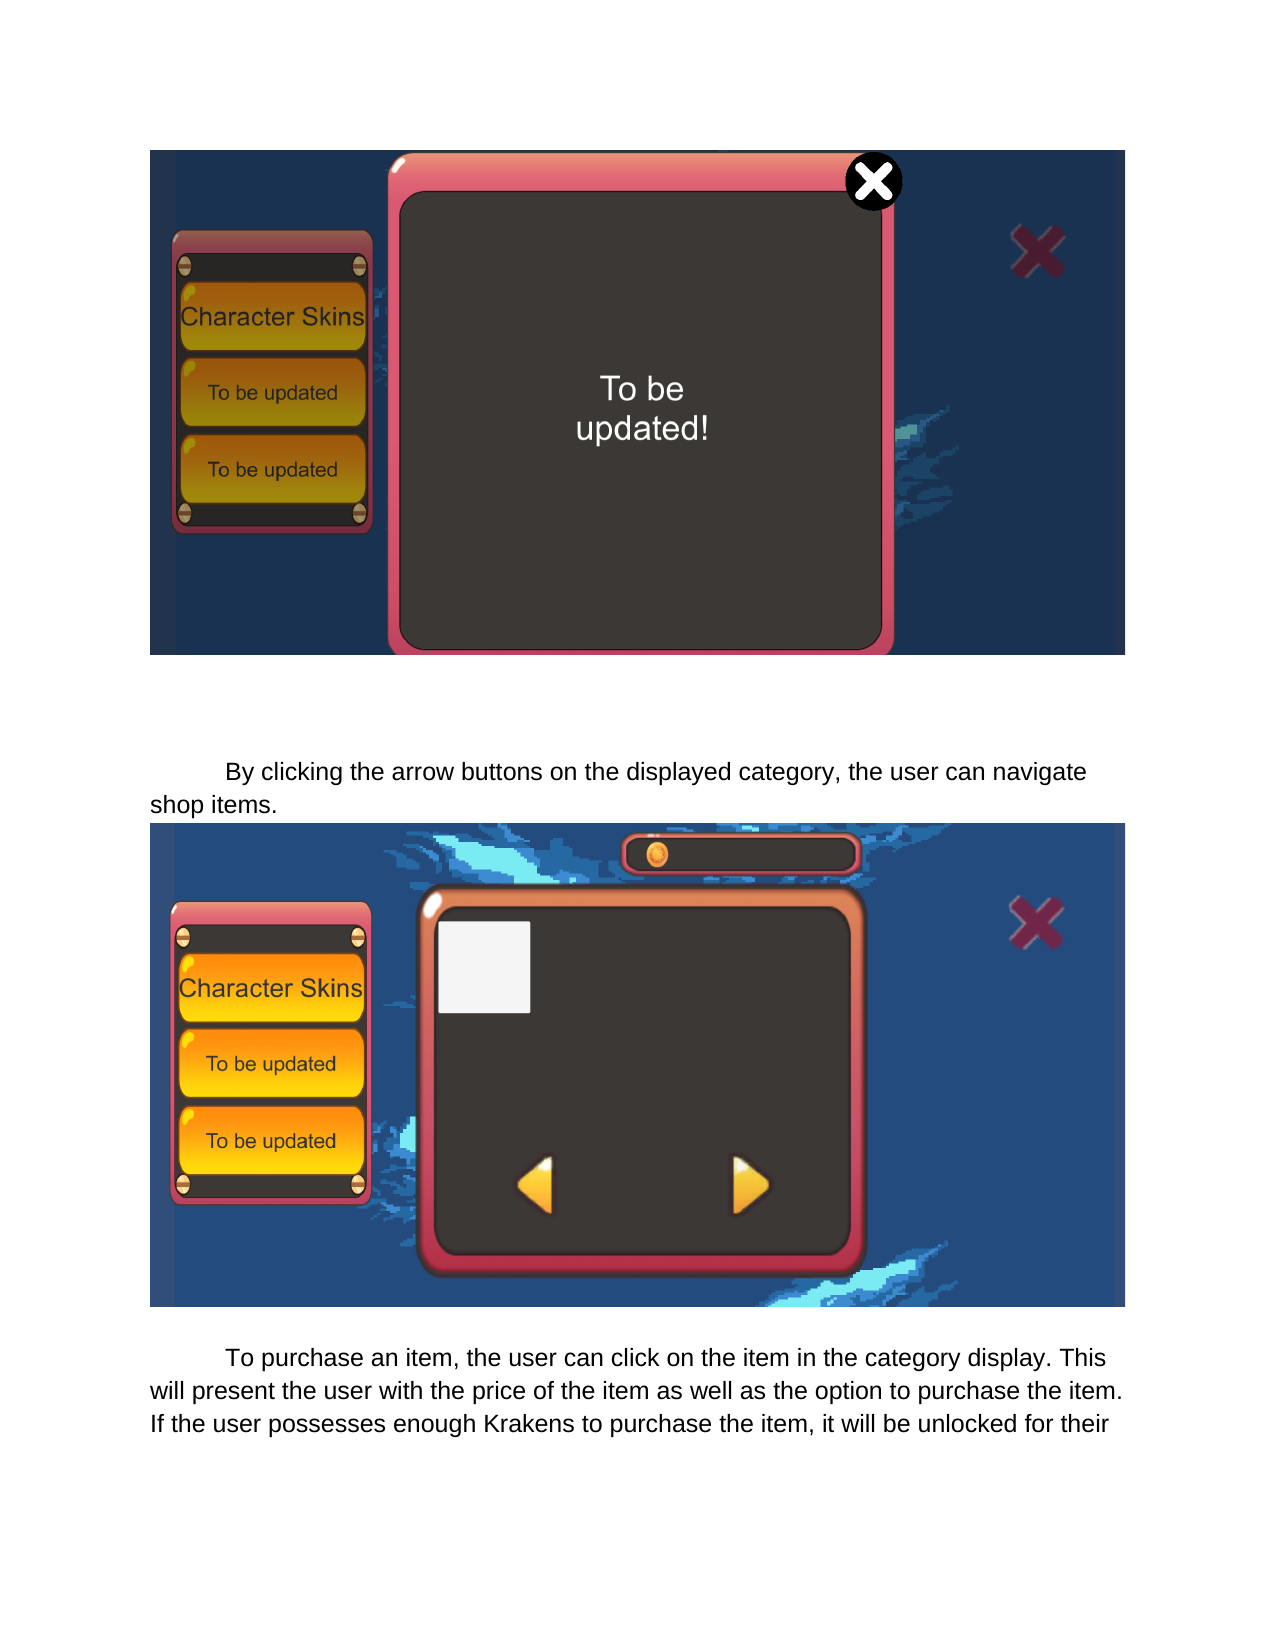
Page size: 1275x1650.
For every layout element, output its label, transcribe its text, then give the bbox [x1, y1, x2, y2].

picture [150, 150, 1125, 655]
picture [150, 823, 1125, 1307]
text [150, 1343, 1125, 1438]
text By clicking the arrow buttons on the displayed category, the user can navigate shop items. [150, 757, 1125, 819]
